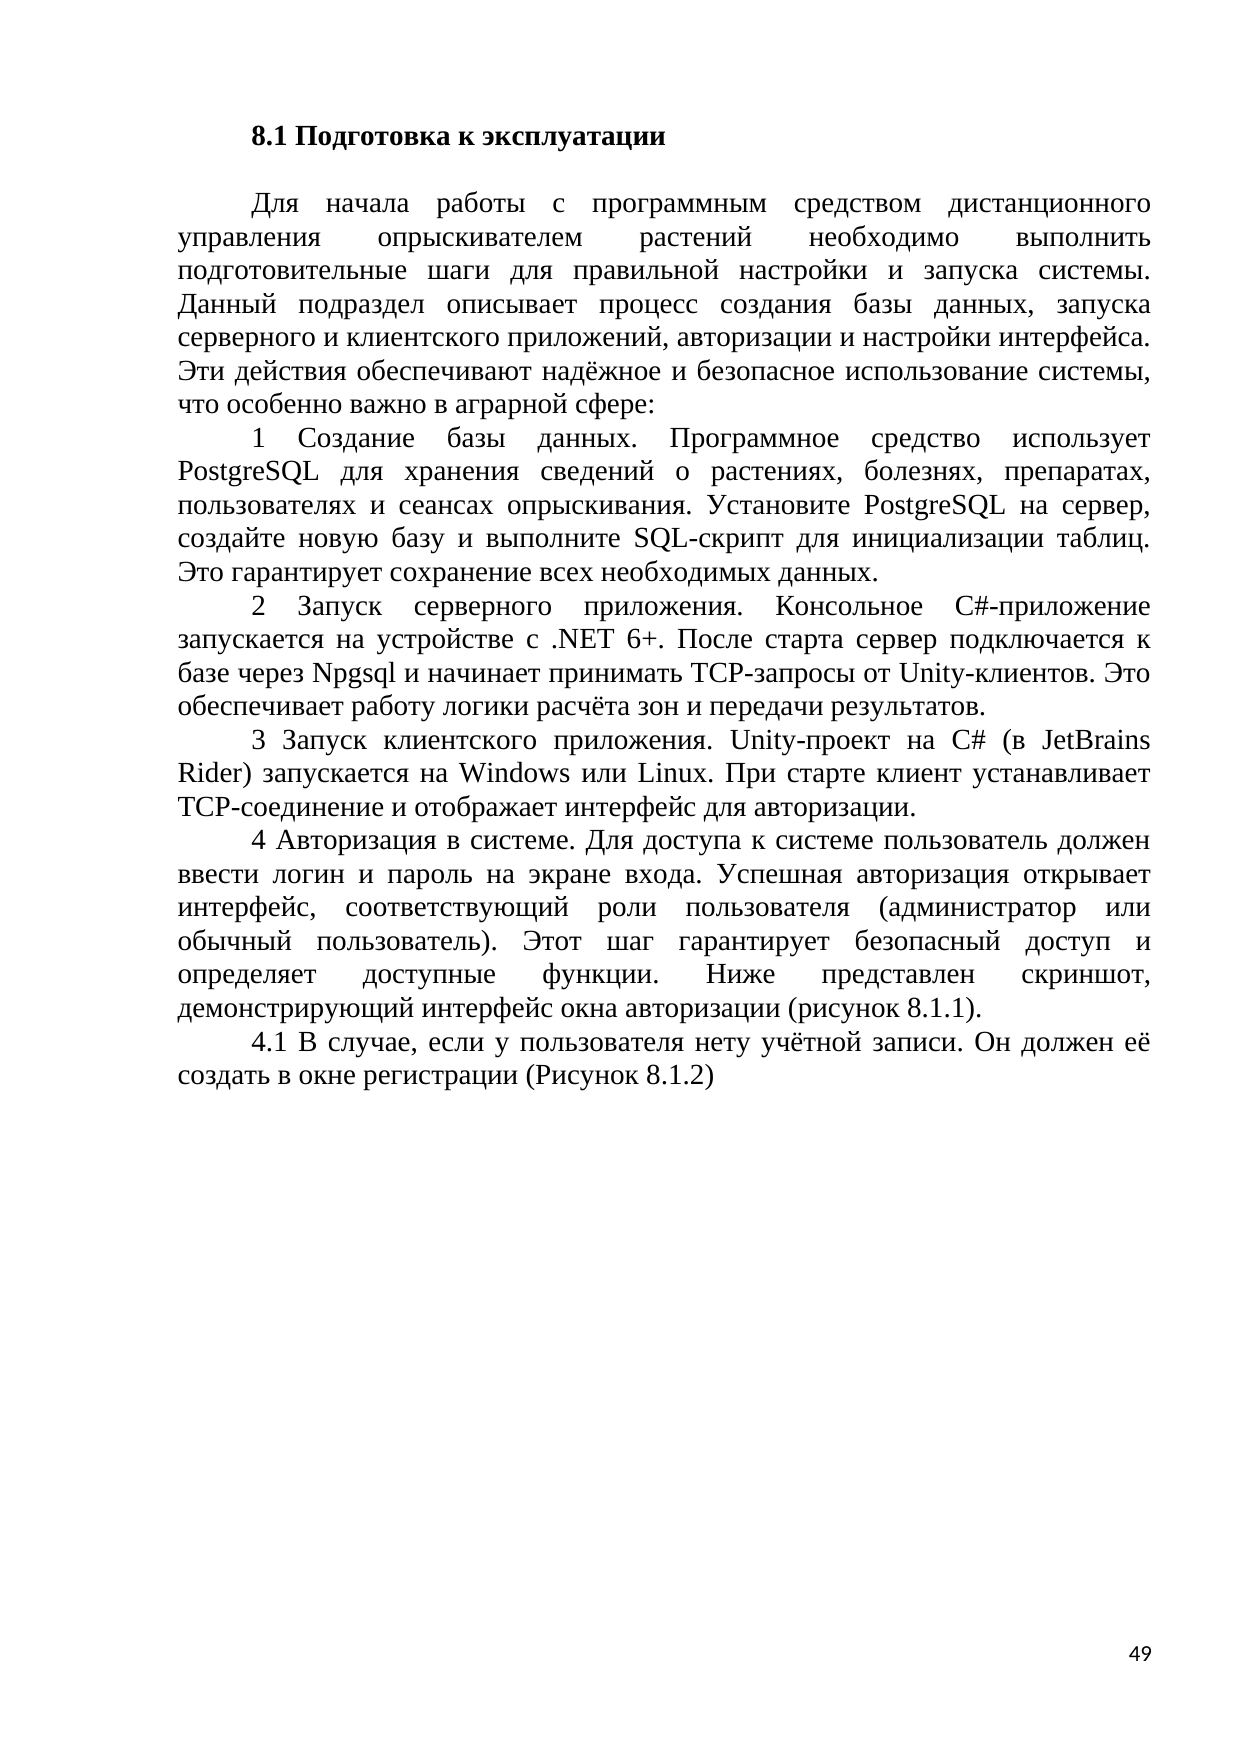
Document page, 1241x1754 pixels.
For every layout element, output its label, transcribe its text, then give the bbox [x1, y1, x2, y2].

text 1 Создание базы данных. Программное средство использует PostgreSQL для хранения сведений о растениях, болезнях, препаратах, пользователях и сеансах опрыскивания. Установите PostgreSQL на сервер, создайте новую базу и выполните SQL-скрипт для инициализации таблиц. Это гарантирует сохранение всех необходимых данных. [177, 420, 1152, 588]
subtitle 8.1 Подготовка к эксплуатации [251, 118, 1152, 152]
text 4 Авторизация в системе. Для доступа к системе пользователь должен ввести логин и пароль на экране входа. Успешная авторизация открывает интерфейс, соответствующий роли пользователя (администратор или обычный пользователь). Этот шаг гарантирует безопасный доступ и определяет доступные функции. Ниже представлен скриншот, демонстрирующий интерфейс окна авторизации (рисунок 8.1.1). [177, 822, 1152, 1024]
text 2 Запуск серверного приложения. Консольное C#-приложение запускается на устройстве с .NET 6+. После старта сервер подключается к базе через Npgsql и начинает принимать TCP-запросы от Unity-клиентов. Это обеспечивает работу логики расчёта зон и передачи результатов. [177, 588, 1152, 722]
text 3 Запуск клиентского приложения. Unity-проект на C# (в JetBrains Rider) запускается на Windows или Linux. При старте клиент устанавливает TCP-соединение и отображает интерфейс для авторизации. [177, 722, 1152, 822]
text 4.1 В случае, если у пользователя нету учётной записи. Он должен её создать в окне регистрации (Рисунок 8.1.2) [177, 1024, 1152, 1091]
text Для начала работы с программным средством дистанционного управления опрыскивателем растений необходимо выполнить подготовительные шаги для правильной настройки и запуска системы. Данный подраздел описывает процесс создания базы данных, запуска серверного и клиентского приложений, авторизации и настройки интерфейса. Эти действия обеспечивают надёжное и безопасное использование системы, что особенно важно в аграрной сфере: [177, 185, 1152, 420]
